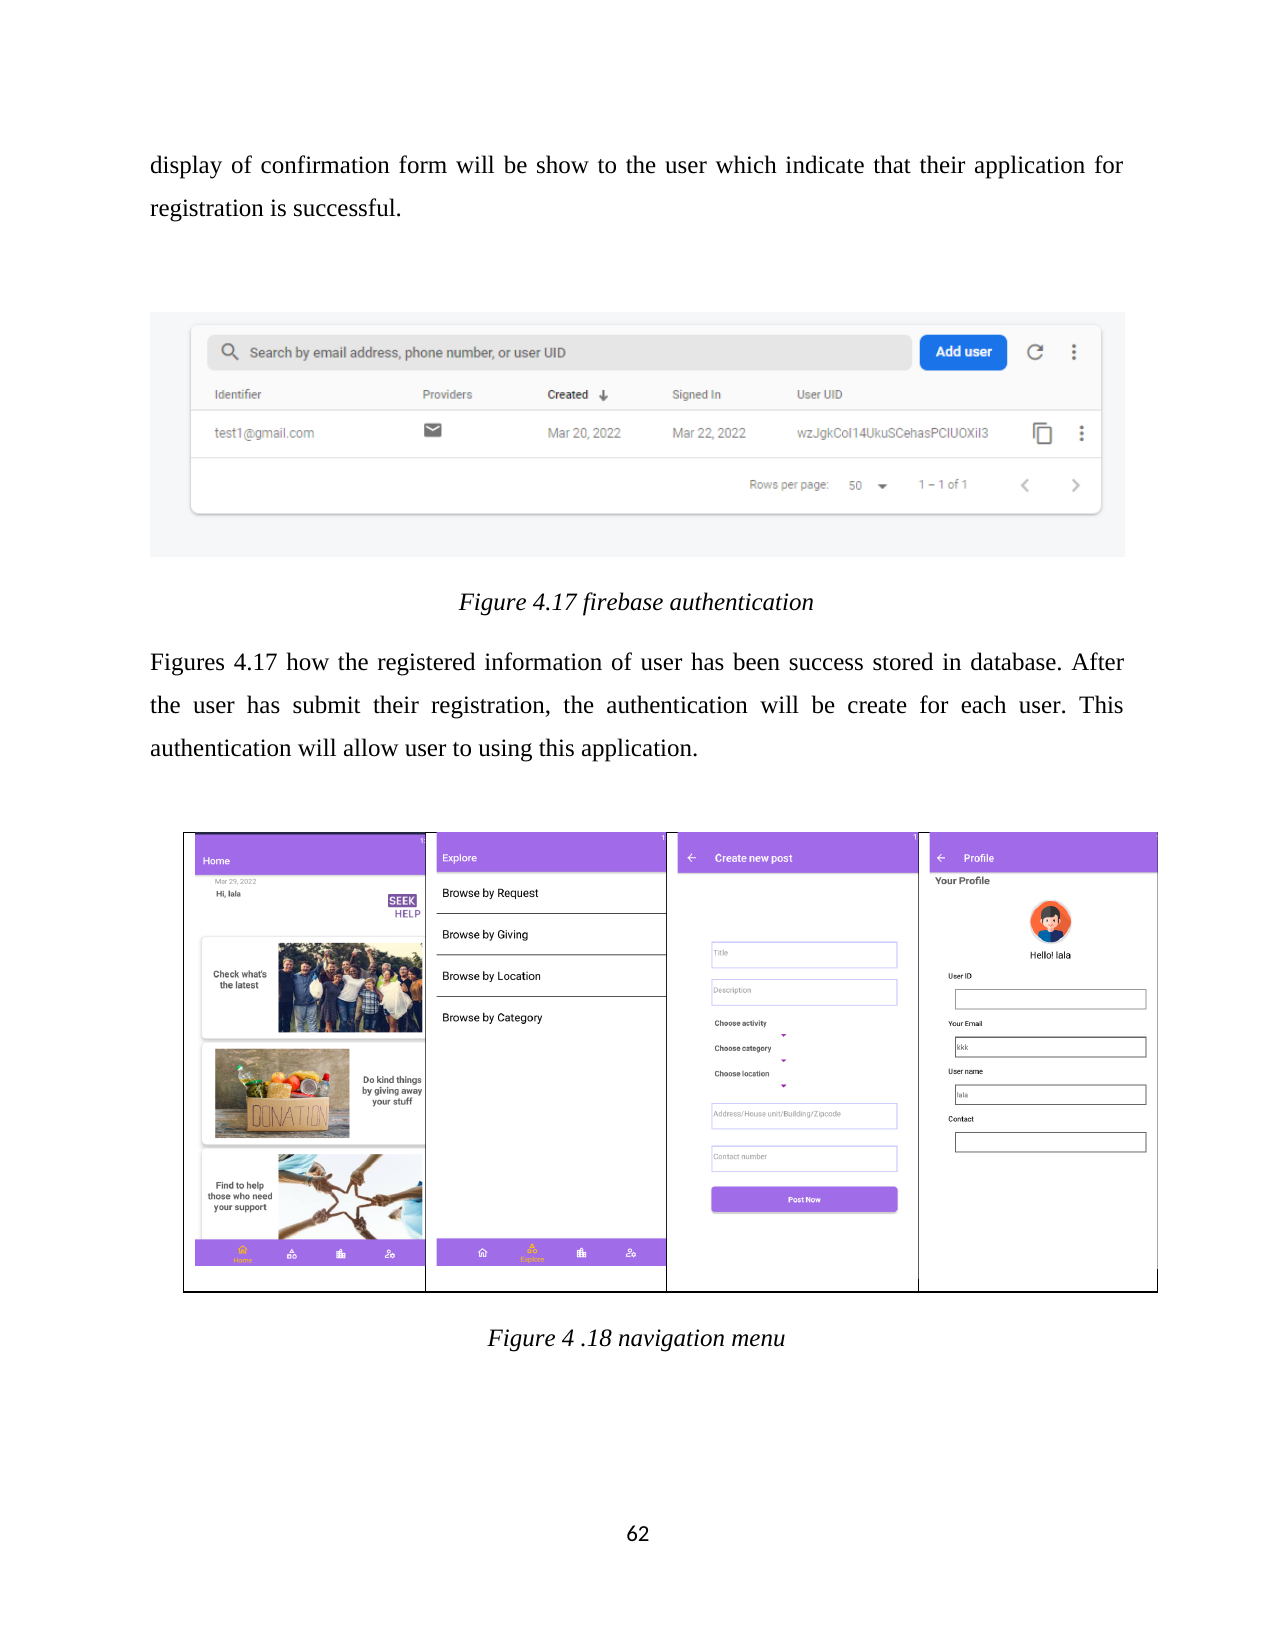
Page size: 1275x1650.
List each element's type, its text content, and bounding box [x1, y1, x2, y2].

picture [195, 832, 426, 1266]
picture [436, 832, 667, 1266]
table_header [667, 833, 918, 1291]
picture [929, 832, 1158, 1269]
picture [677, 832, 919, 1279]
text Figure 4.17 firebase authentication [150, 587, 1125, 616]
text Figures 4.17 how the registered information of user has been success stored in database. After the user has submit their registration, the authentication will be create for each user. This authentication will allow user to using this application. [150, 647, 1125, 762]
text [150, 150, 1125, 222]
table_header [184, 833, 425, 1291]
picture [150, 312, 1125, 557]
table_header [426, 833, 666, 1291]
table_header [919, 833, 1157, 1291]
